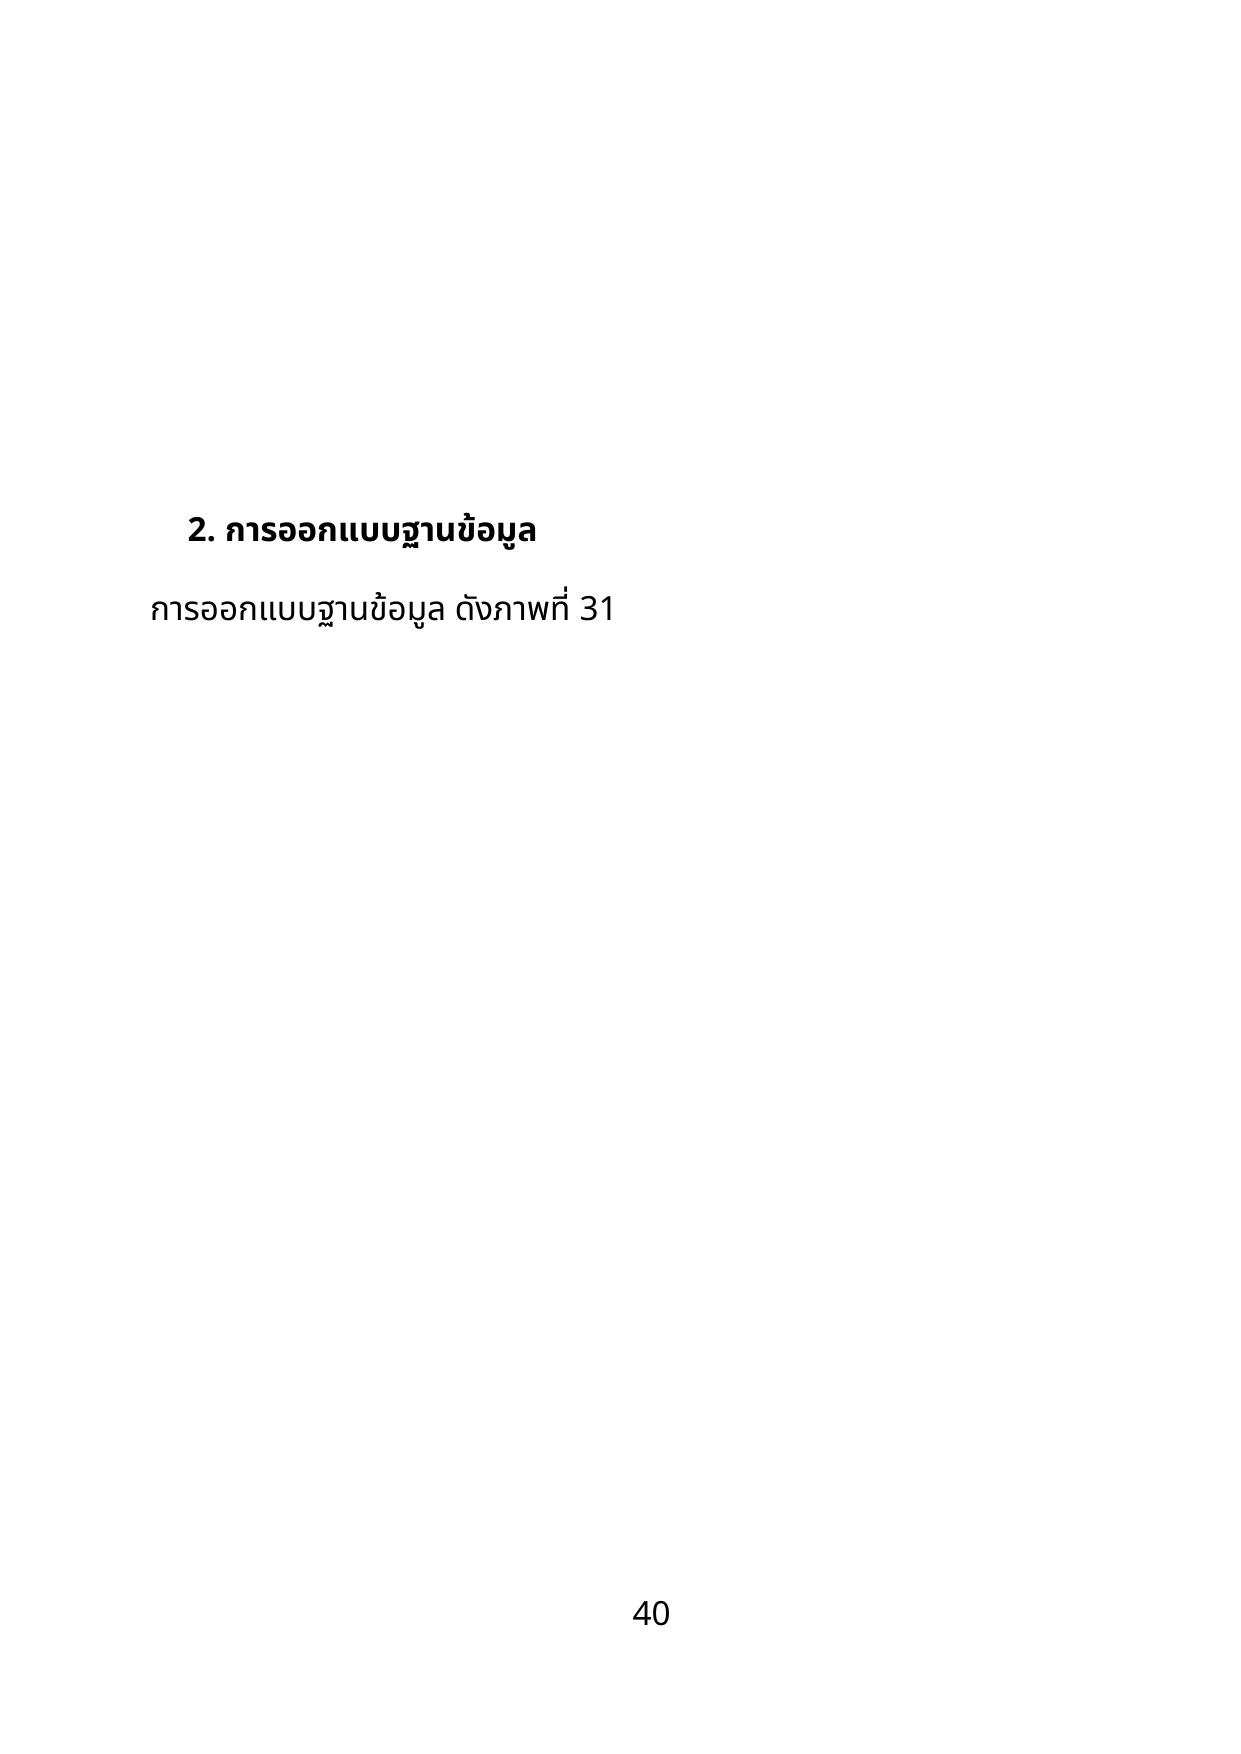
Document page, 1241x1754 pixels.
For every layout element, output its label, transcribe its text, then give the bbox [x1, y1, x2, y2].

subtitle 2. การออกแบบฐานข้อมูล [187, 506, 1153, 557]
list การออกแบบฐานข้อมูล ดังภาพที่ 31 [150, 585, 1153, 636]
